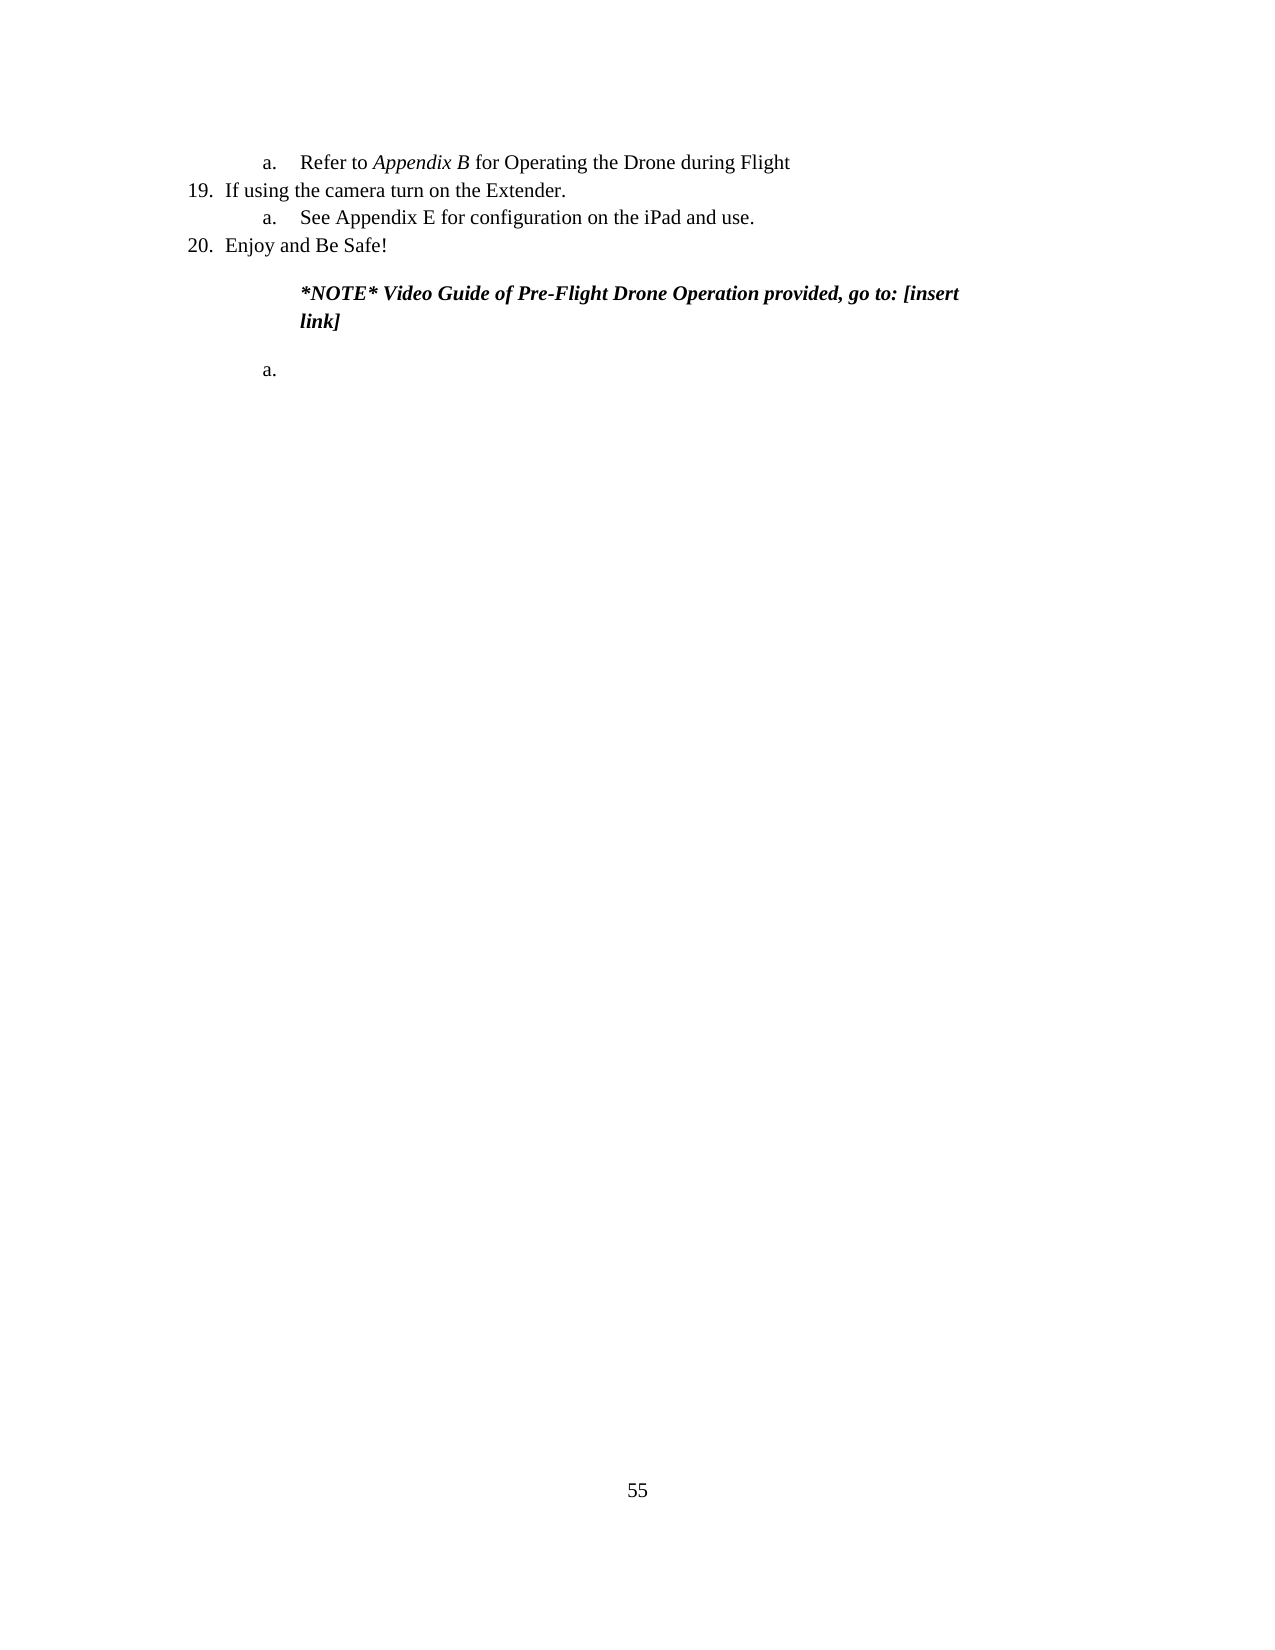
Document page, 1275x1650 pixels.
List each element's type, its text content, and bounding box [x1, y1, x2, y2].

text *NOTE* Video Guide of Pre-Flight Drone Operation provided, go to: [insert link] [300, 281, 975, 333]
list See Appendix E for configuration on the iPad and use. [262, 205, 1125, 229]
list If using the camera turn on the Extender. [187, 178, 1125, 202]
list Refer to Appendix B for Operating the Drone during Flight [262, 150, 1125, 174]
list Enjoy and Be Safe! [187, 233, 1125, 257]
